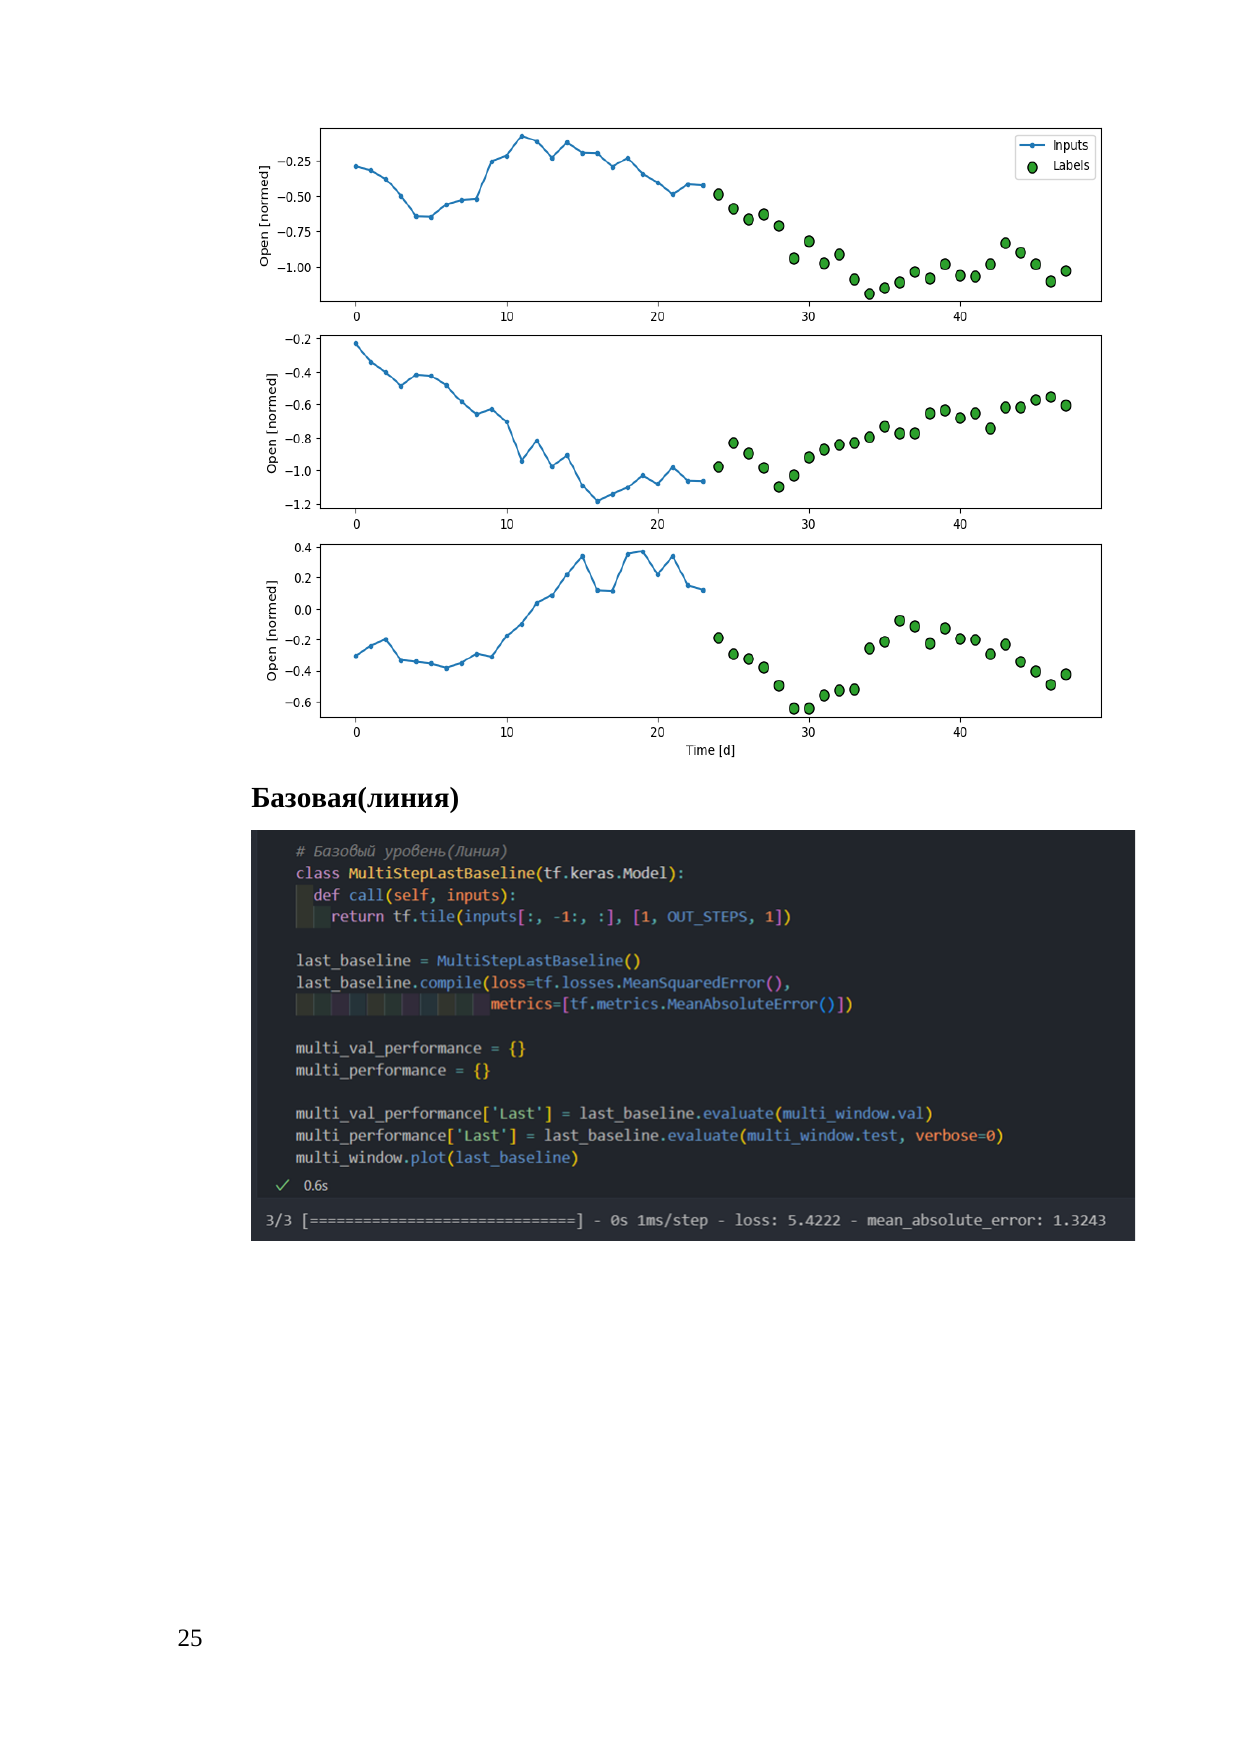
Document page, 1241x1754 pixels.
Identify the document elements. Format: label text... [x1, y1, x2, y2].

text Базовая(линия) [177, 781, 1152, 814]
picture [251, 118, 1108, 767]
picture [251, 830, 1135, 1241]
